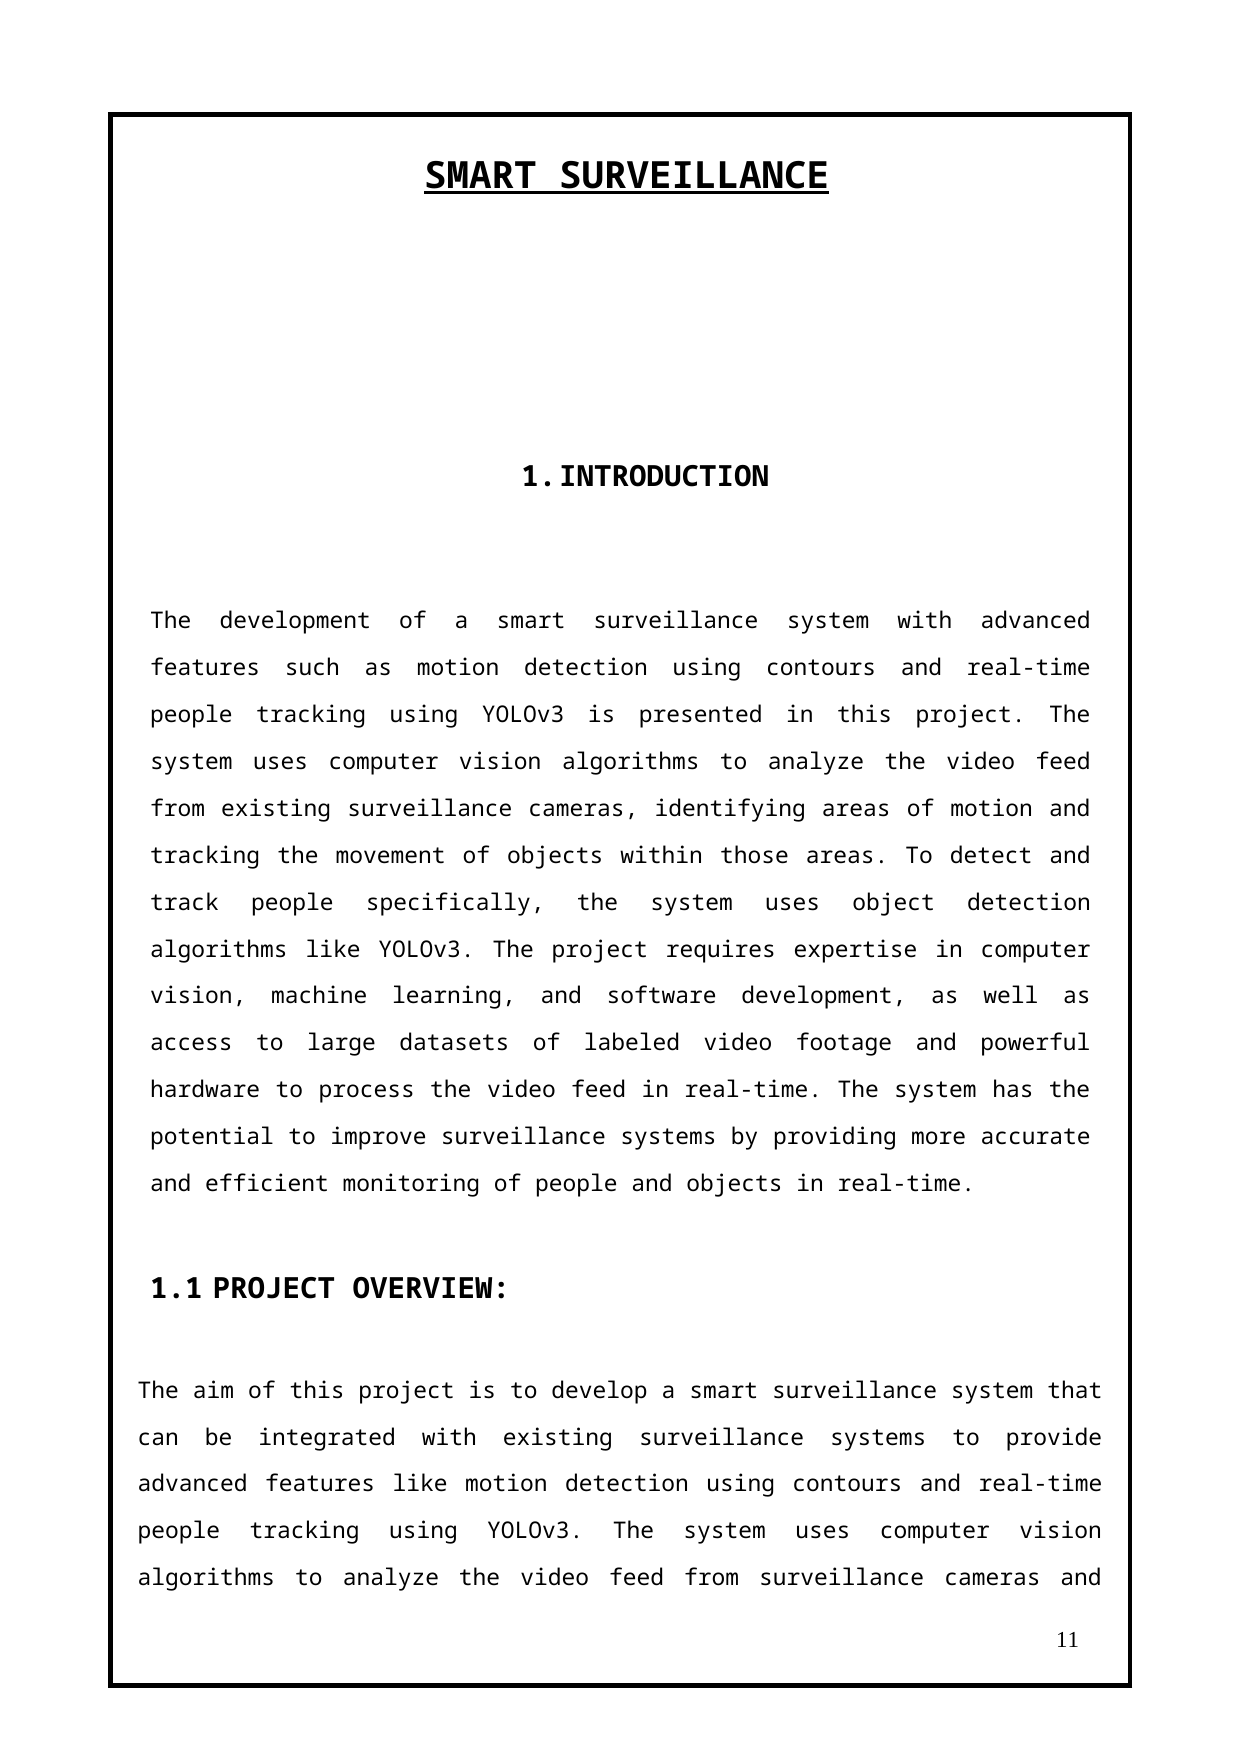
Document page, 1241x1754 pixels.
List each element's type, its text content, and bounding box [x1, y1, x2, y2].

text The development of a smart surveillance system with advanced features such as motion detection using contours and real-time people tracking using YOLOv3 is presented in this project. The system uses computer vision algorithms to analyze the video feed from existing surveillance cameras, identifying areas of motion and tracking the movement of objects within those areas. To detect and track people specifically, the system uses object detection algorithms like YOLOv3. The project requires expertise in computer vision, machine learning, and software development, as well as access to large datasets of labeled video footage and powerful hardware to process the video feed in real-time. The system has the potential to improve surveillance systems by providing more accurate and efficient monitoring of people and objects in real-time. [150, 604, 1091, 1198]
subtitle PROJECT OVERVIEW: [150, 1267, 1103, 1307]
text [137, 1373, 1103, 1592]
text SMART SURVEILLANCE [150, 148, 1103, 199]
subtitle INTRODUCTION [187, 456, 1103, 495]
